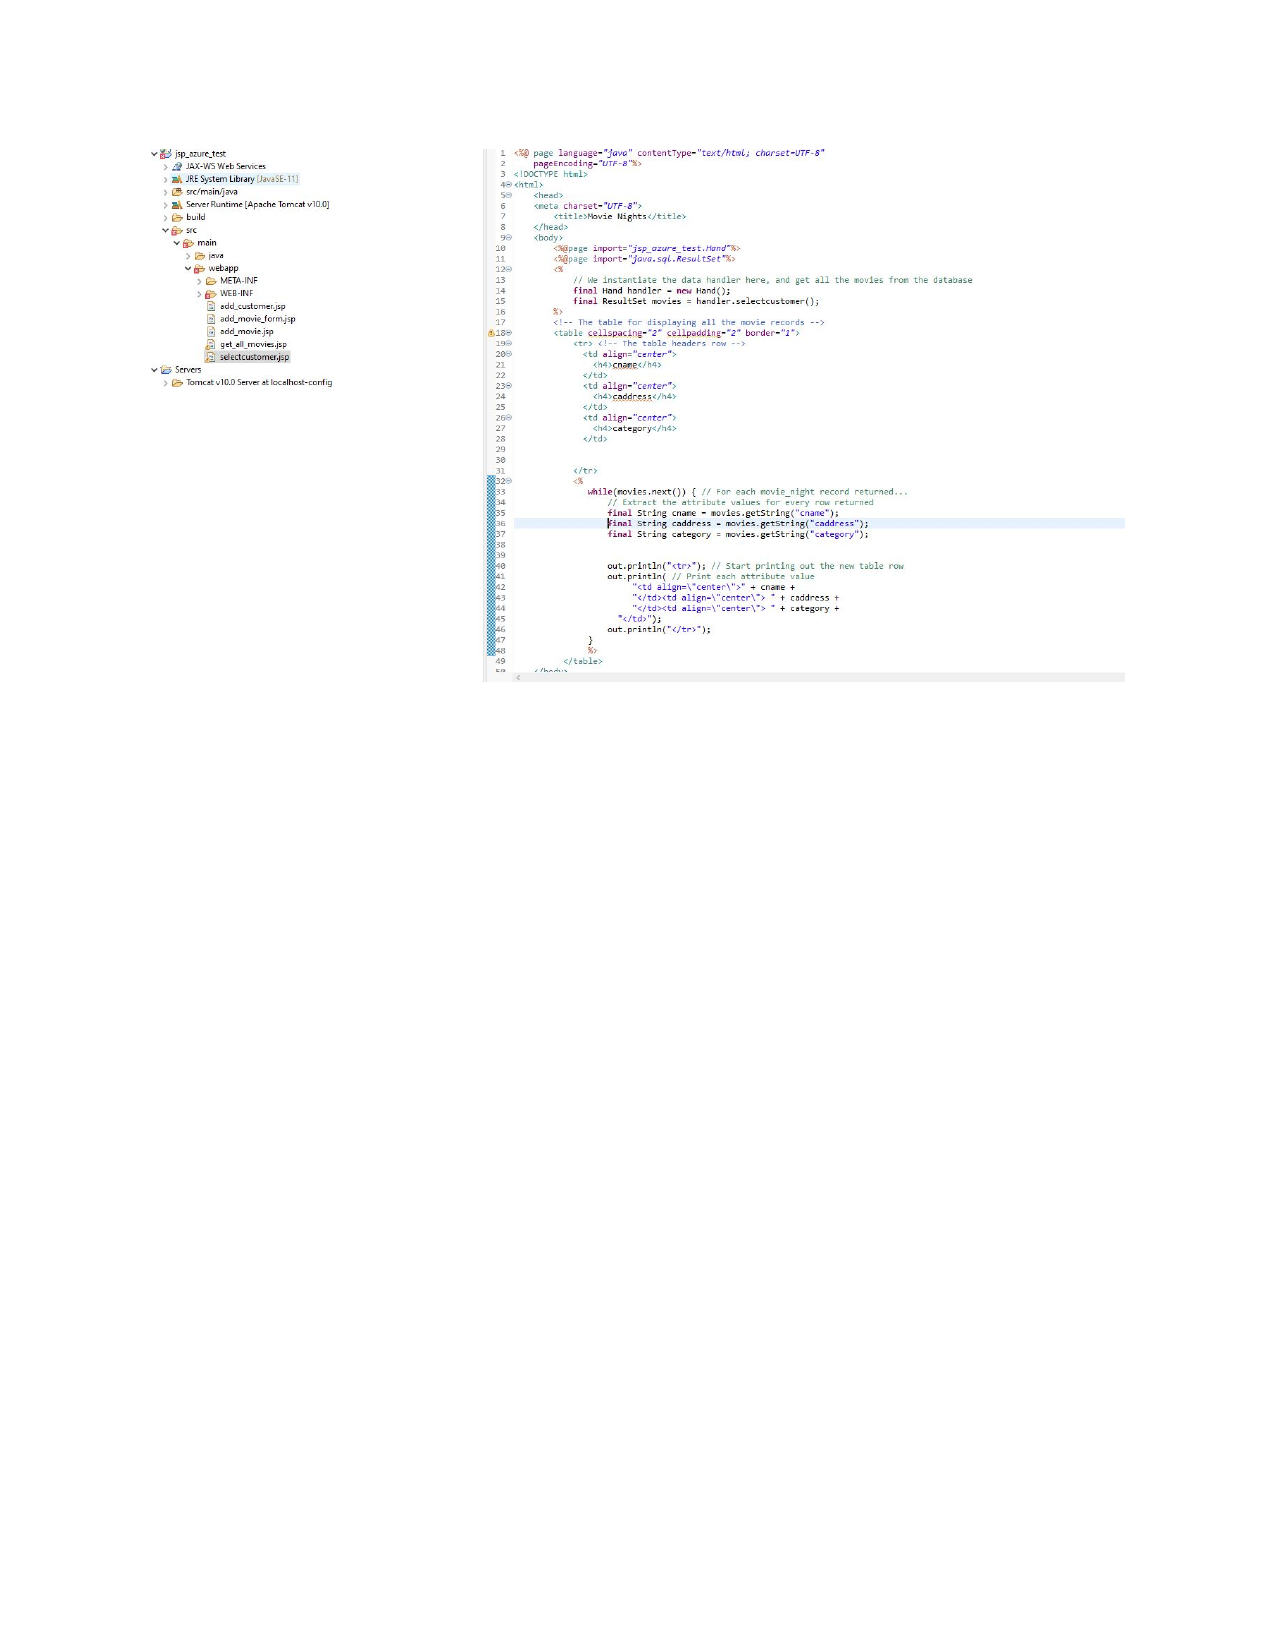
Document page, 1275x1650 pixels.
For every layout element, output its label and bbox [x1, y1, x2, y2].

picture [150, 149, 1125, 682]
